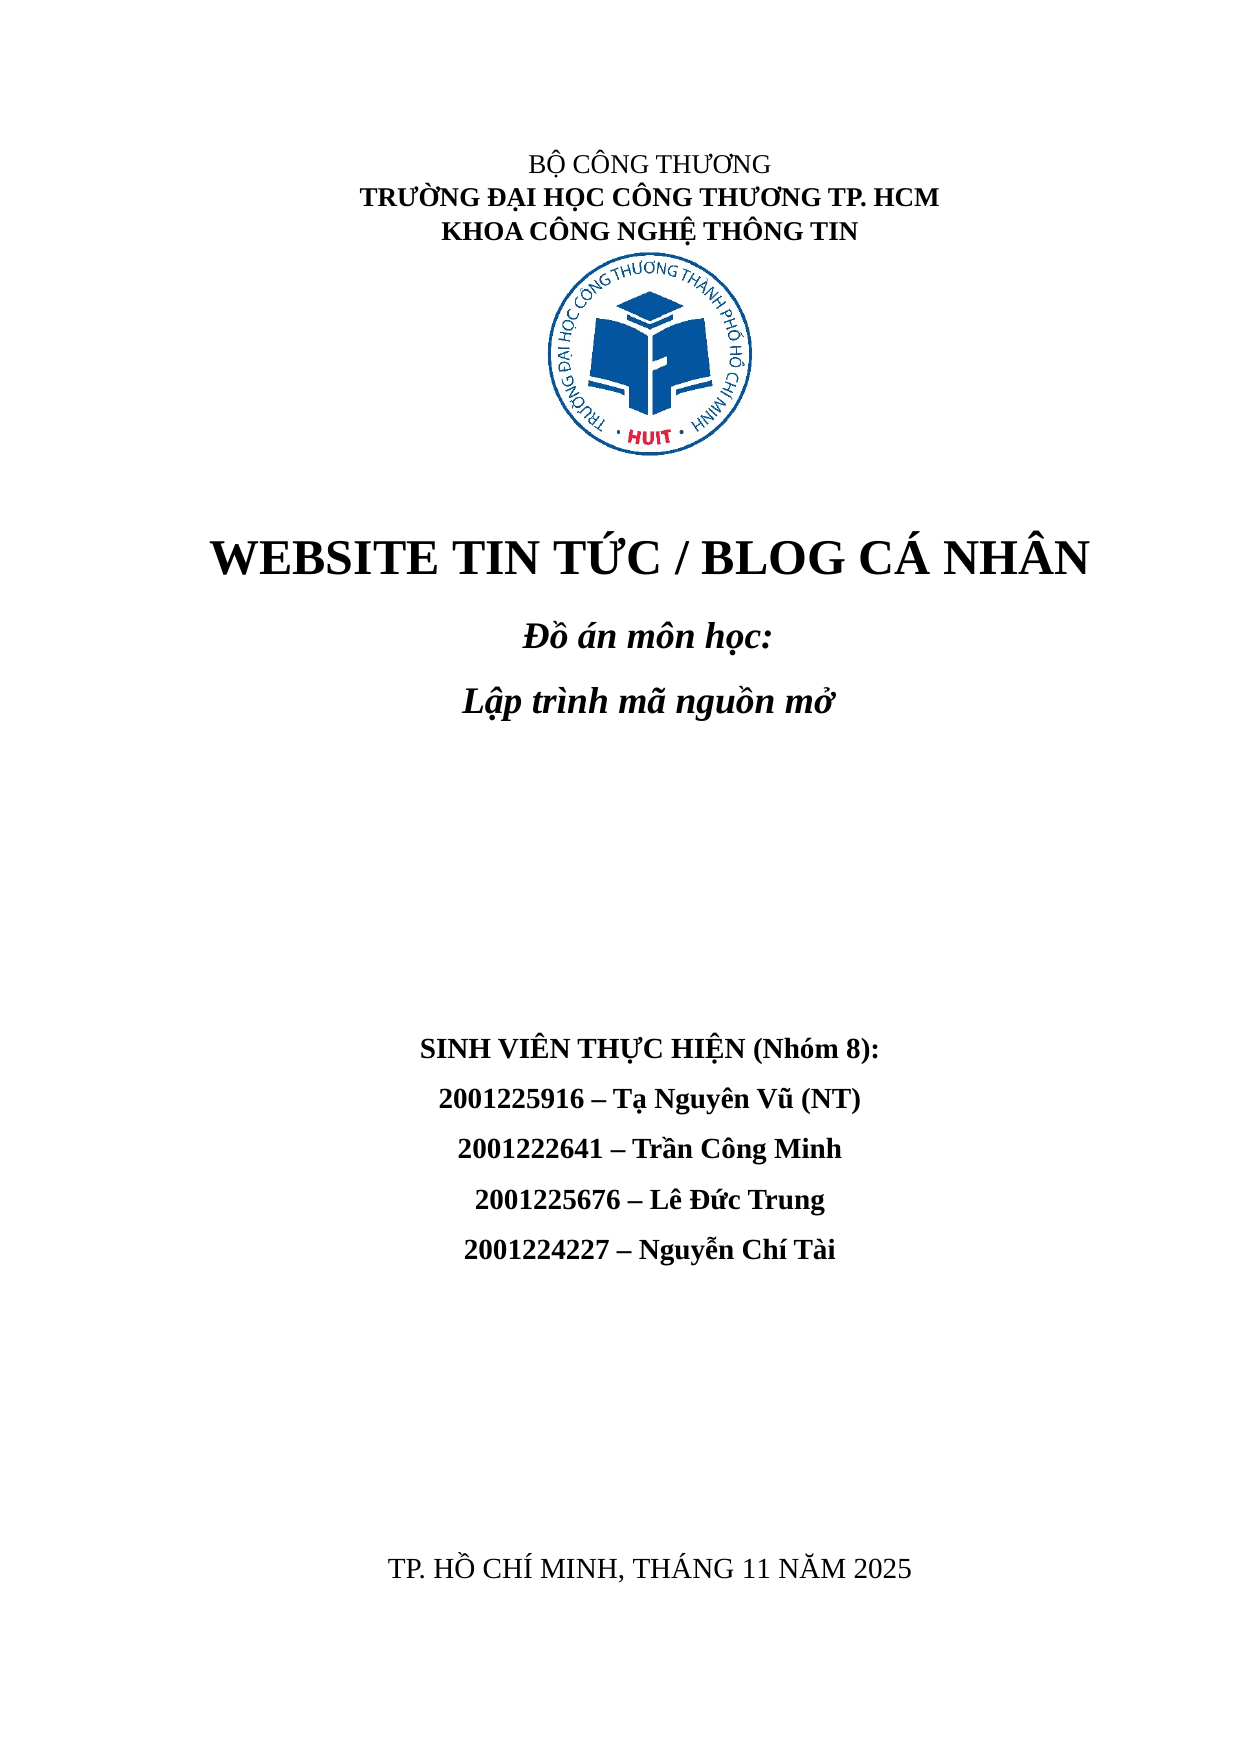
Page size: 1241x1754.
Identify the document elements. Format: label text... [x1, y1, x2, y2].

text BỘ CÔNG THƯƠNG [207, 148, 1092, 179]
text 2001225916 – Tạ Nguyên Vũ (NT) [207, 1081, 1092, 1115]
text TP. HỒ CHÍ MINH, THÁNG 11 NĂM 2025 [207, 1551, 1092, 1584]
text 2001222641 – Trần Công Minh [207, 1132, 1092, 1165]
text 2001224227 – Nguyễn Chí Tài [207, 1232, 1092, 1266]
text TRƯỜNG ĐẠI HỌC CÔNG THƯƠNG TP. HCM [207, 181, 1092, 212]
text Lập trình mã nguồn mở [207, 679, 1092, 722]
text Đồ án môn học: [207, 614, 1092, 657]
text SINH VIÊN THỰC HIỆN (Nhóm 8): [207, 1031, 1092, 1064]
text KHOA CÔNG NGHỆ THÔNG TIN [207, 215, 1092, 246]
text 2001225676 – Lê Đức Trung [207, 1182, 1092, 1216]
text WEBSITE TIN TỨC / BLOG CÁ NHÂN [207, 528, 1092, 585]
picture [546, 250, 754, 458]
